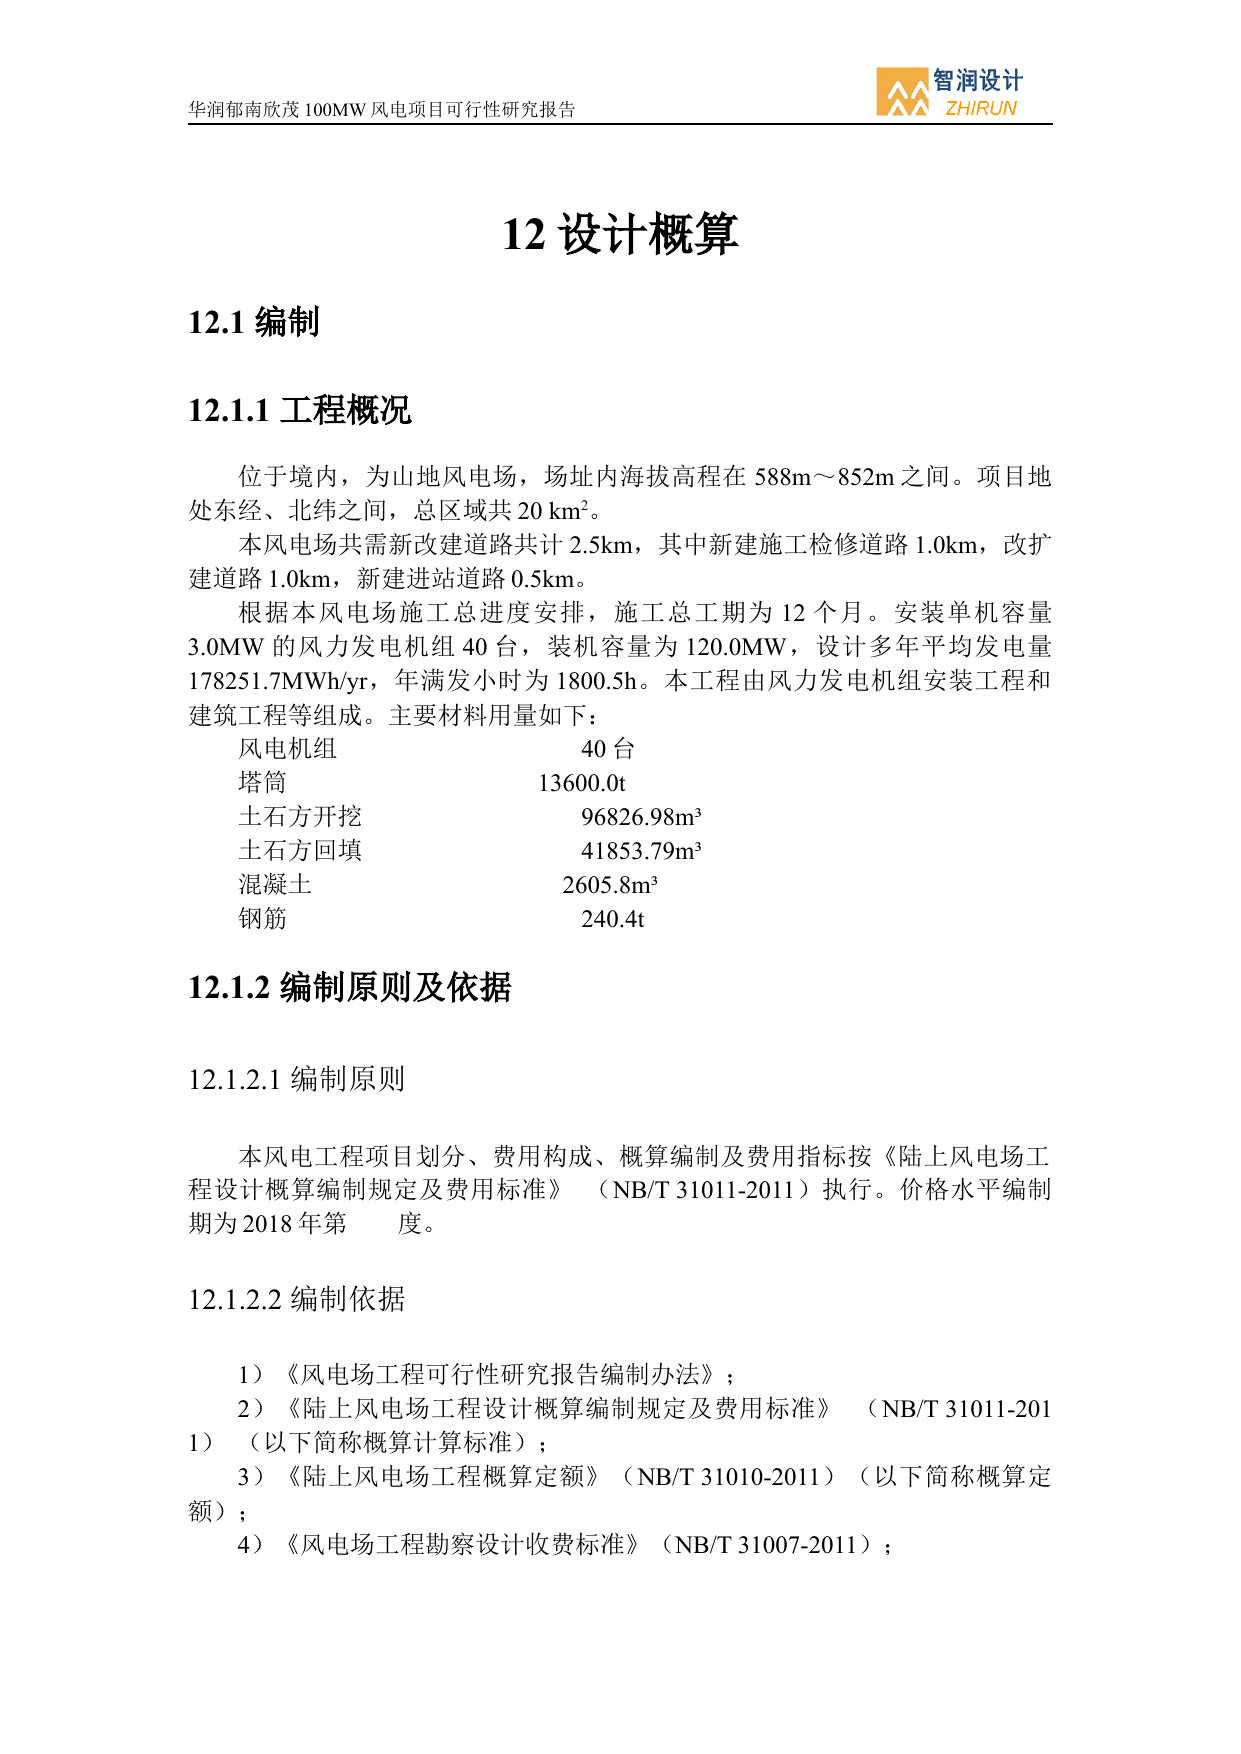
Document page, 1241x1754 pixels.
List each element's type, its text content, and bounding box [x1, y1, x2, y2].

text 本风电工程项目划分、费用构成、概算编制及费用指标按《陆上风电场工程设计概算编制规定及费用标准》 （NB/T 1-）执行。价格水平编制期为2018年第四季度。 [187, 1137, 1053, 1239]
text 12.1.1 工程概况 [187, 374, 1053, 442]
text 12.1.2 编制原则及依据 [187, 951, 1053, 1019]
text 4）《风电场工程勘察设计收费标准》（NB/T 3-）； [187, 1527, 1053, 1561]
text 混凝土 2605.8m³ [187, 867, 1053, 901]
text 钢筋 240.4t [187, 901, 1053, 934]
text 土石方回填 41853.79m³ [187, 833, 1053, 867]
picture [876, 65, 1024, 117]
text 12设计概算 [187, 198, 1053, 266]
text 塔筒 13600.0t [187, 765, 1053, 799]
text 12.1 编制说明 [187, 300, 1053, 340]
text 3）《陆上风电场工程概算定额》（NB/T -）（以下简称概算定额）； [187, 1459, 1053, 1527]
text 12.1.2.1 编制原则 [187, 1044, 1053, 1112]
text 位于境内，为山地风电场，场址内海拔高程在588m～852m之间。项目地处东经、北纬之间，总区域共20 km2。 [187, 459, 1053, 527]
text 土石方开挖 96826.98m³ [187, 799, 1053, 833]
text 本风电场共需新改建道路共计2.5km，其中新建施工检修道路1.0km，改扩建道路1.0km，新建进站道路0.5km。 [187, 527, 1053, 595]
text 1）《风电场工程可行性研究报告编制办法》； [187, 1357, 1053, 1391]
text 12.1.2.2 编制依据 [187, 1264, 1053, 1332]
text 2）《陆上风电场工程设计概算编制规定及费用标准》 （NB/T 1-） （以下简称概算计算标准）； [187, 1391, 1053, 1459]
text 根据本风电场施工总进度安排，施工总工期为12个月。安装单机容量3.0MW的风力发电机组40台，装机容量为120.0MW，设计多年平均发电量178251.7MWh/yr，年满发小时为1800.5h。本工程由风力发电机组安装工程和建筑工程等组成。主要材料用量如下： [187, 595, 1053, 731]
text 风电机组 40台 [187, 731, 1053, 765]
